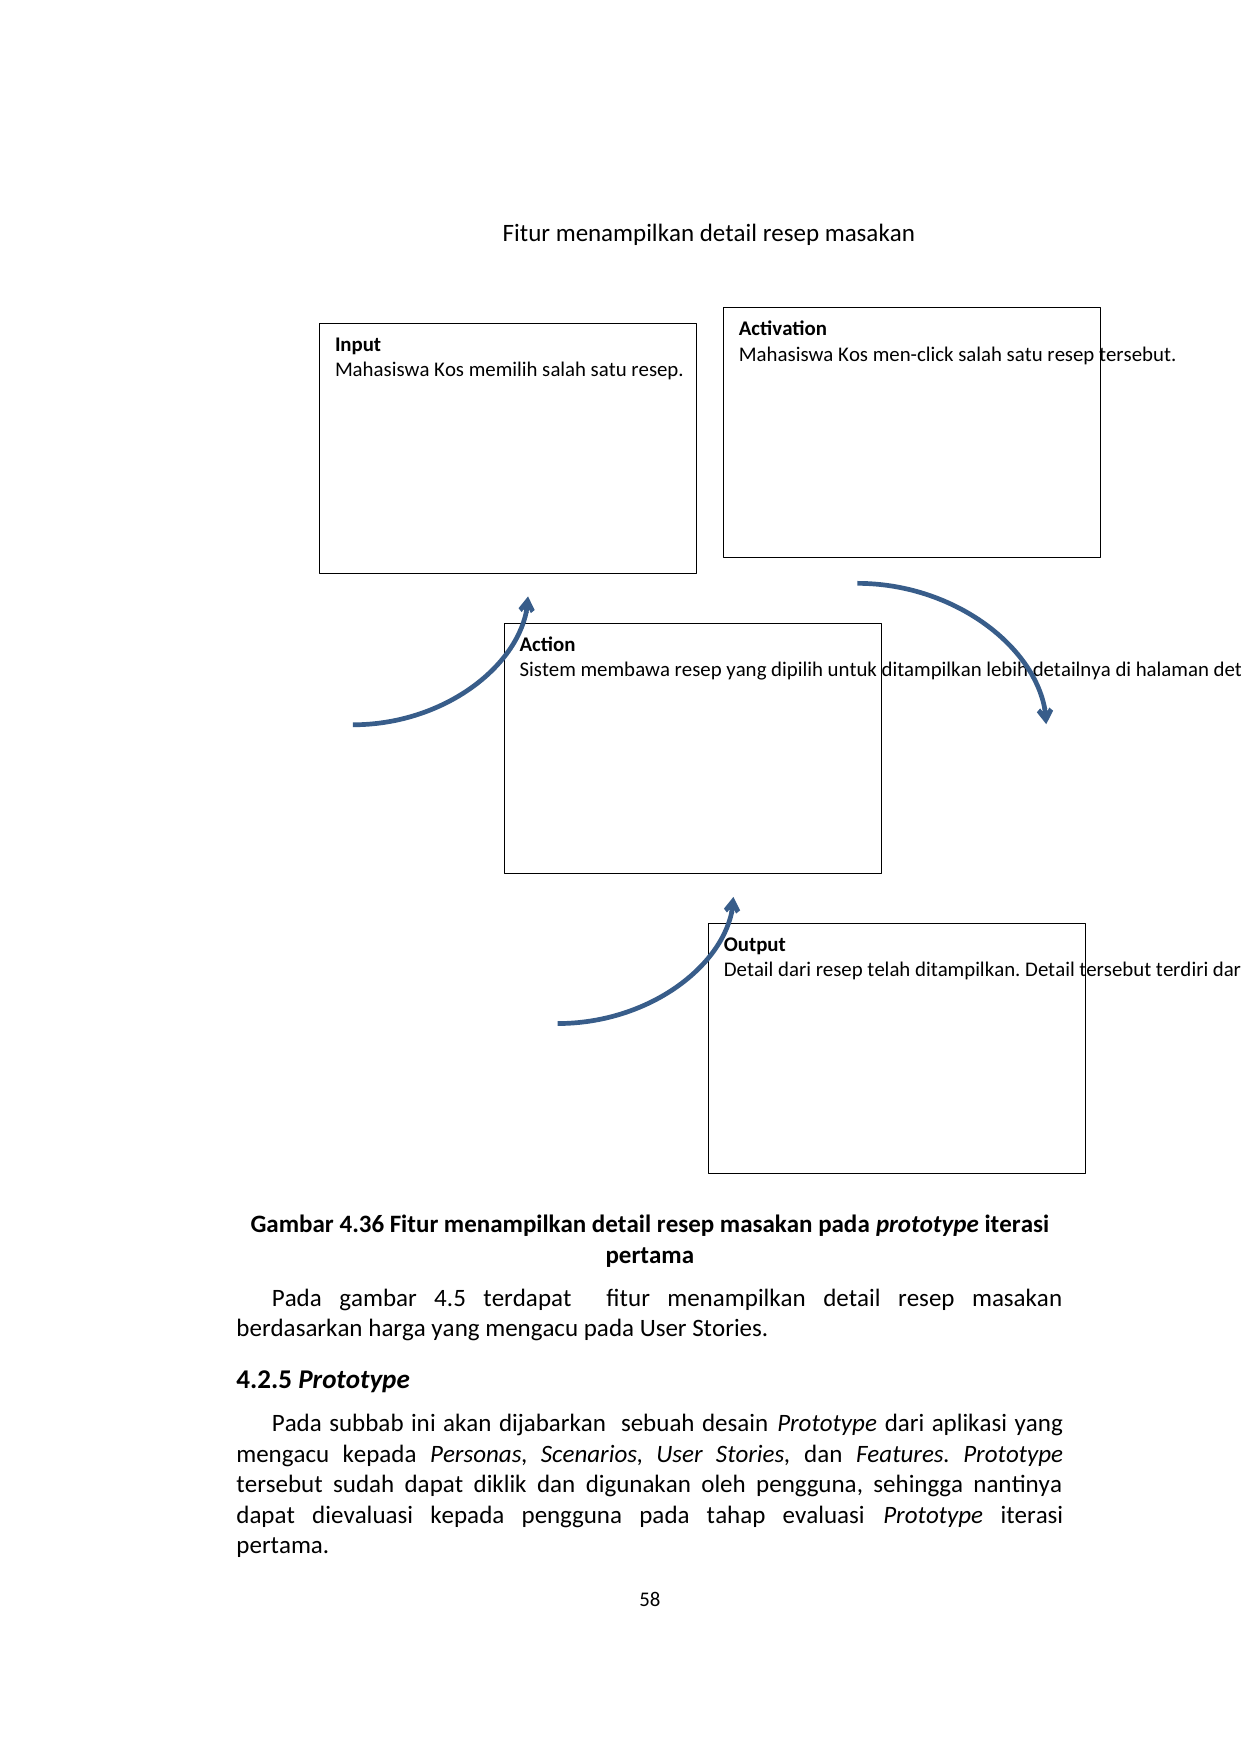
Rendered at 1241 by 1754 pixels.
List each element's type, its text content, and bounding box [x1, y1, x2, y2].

subtitle Prototype [236, 1362, 1063, 1395]
text Pada subbab ini akan dijabarkan sebuah desain Prototype dari aplikasi yang mengacu kepada Personas, Scenarios, User Stories, dan Features. Prototype tersebut sudah dapat diklik dan digunakan oleh pengguna, sehingga nantinya dapat dievaluasi kepada pengguna pada tahap evaluasi Prototype iterasi pertama. [236, 1407, 1063, 1560]
text Pada gambar 4.5 terdapat fitur menampilkan detail resep masakan berdasarkan harga yang mengacu pada User Stories. [236, 1282, 1063, 1343]
